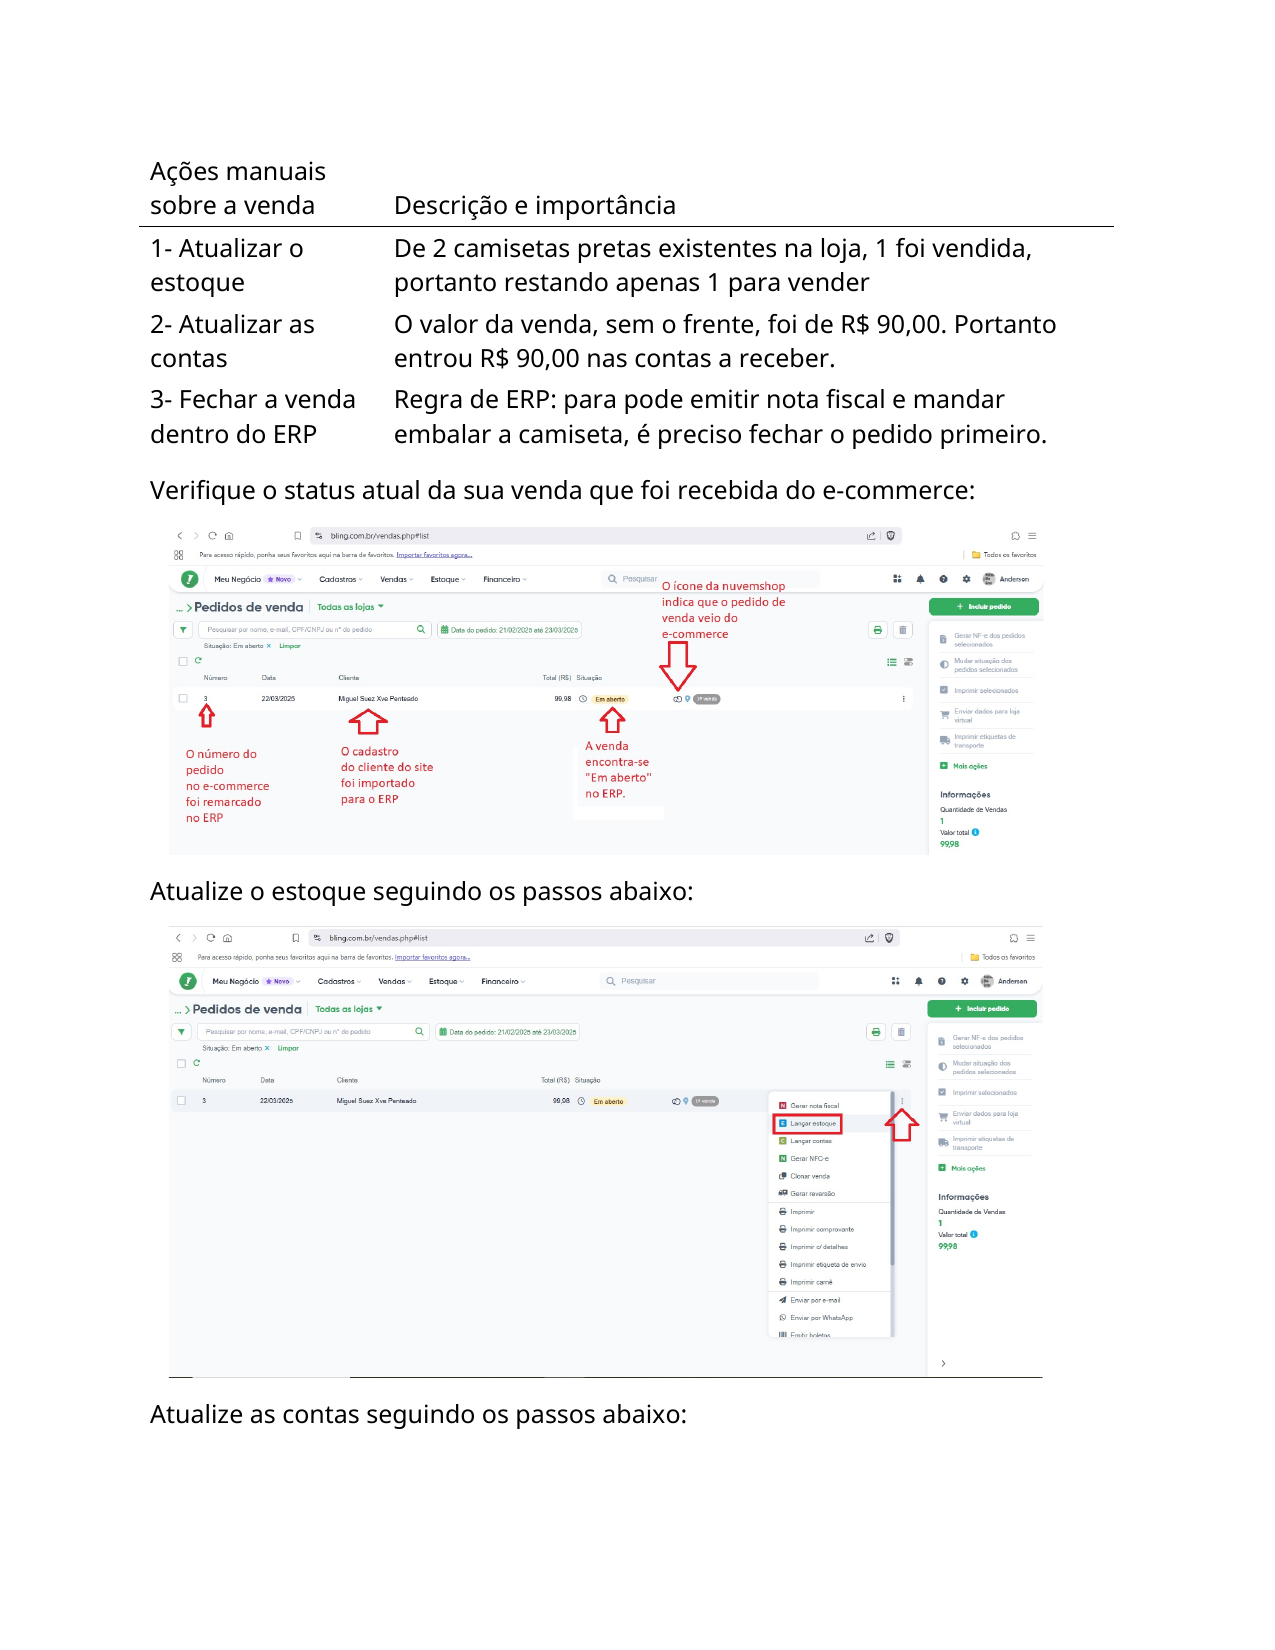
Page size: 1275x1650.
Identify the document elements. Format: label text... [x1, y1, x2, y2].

table_cell 2- Atualizar as contas [139, 303, 382, 378]
text Atualize as contas seguindo os passos abaixo: [150, 1396, 1125, 1430]
picture [168, 525, 1044, 855]
text Verifique o status atual da sua venda que foi recebida do e-commerce: [150, 473, 1125, 507]
table_cell Regra de ERP: para pode emitir nota fiscal e mandar embalar a camiseta, é preciso fechar o pedido primeiro. [383, 379, 1114, 454]
table_cell De 2 camisetas pretas existentes na loja, 1 foi vendida, portanto restando apenas 1 para vender [383, 227, 1114, 303]
table_cell O valor da venda, sem o frente, foi de R$ 90,00. Portanto entrou R$ 90,00 nas contas a receber. [383, 303, 1114, 378]
table_cell 3- Fechar a venda dentro do ERP [139, 379, 382, 454]
table_header Descrição e importância [383, 150, 1114, 226]
picture [168, 926, 1044, 1378]
table_header Ações manuais sobre a venda [139, 150, 382, 226]
table_cell 1- Atualizar o estoque [139, 227, 382, 303]
text Atualize o estoque seguindo os passos abaixo: [150, 873, 1125, 907]
